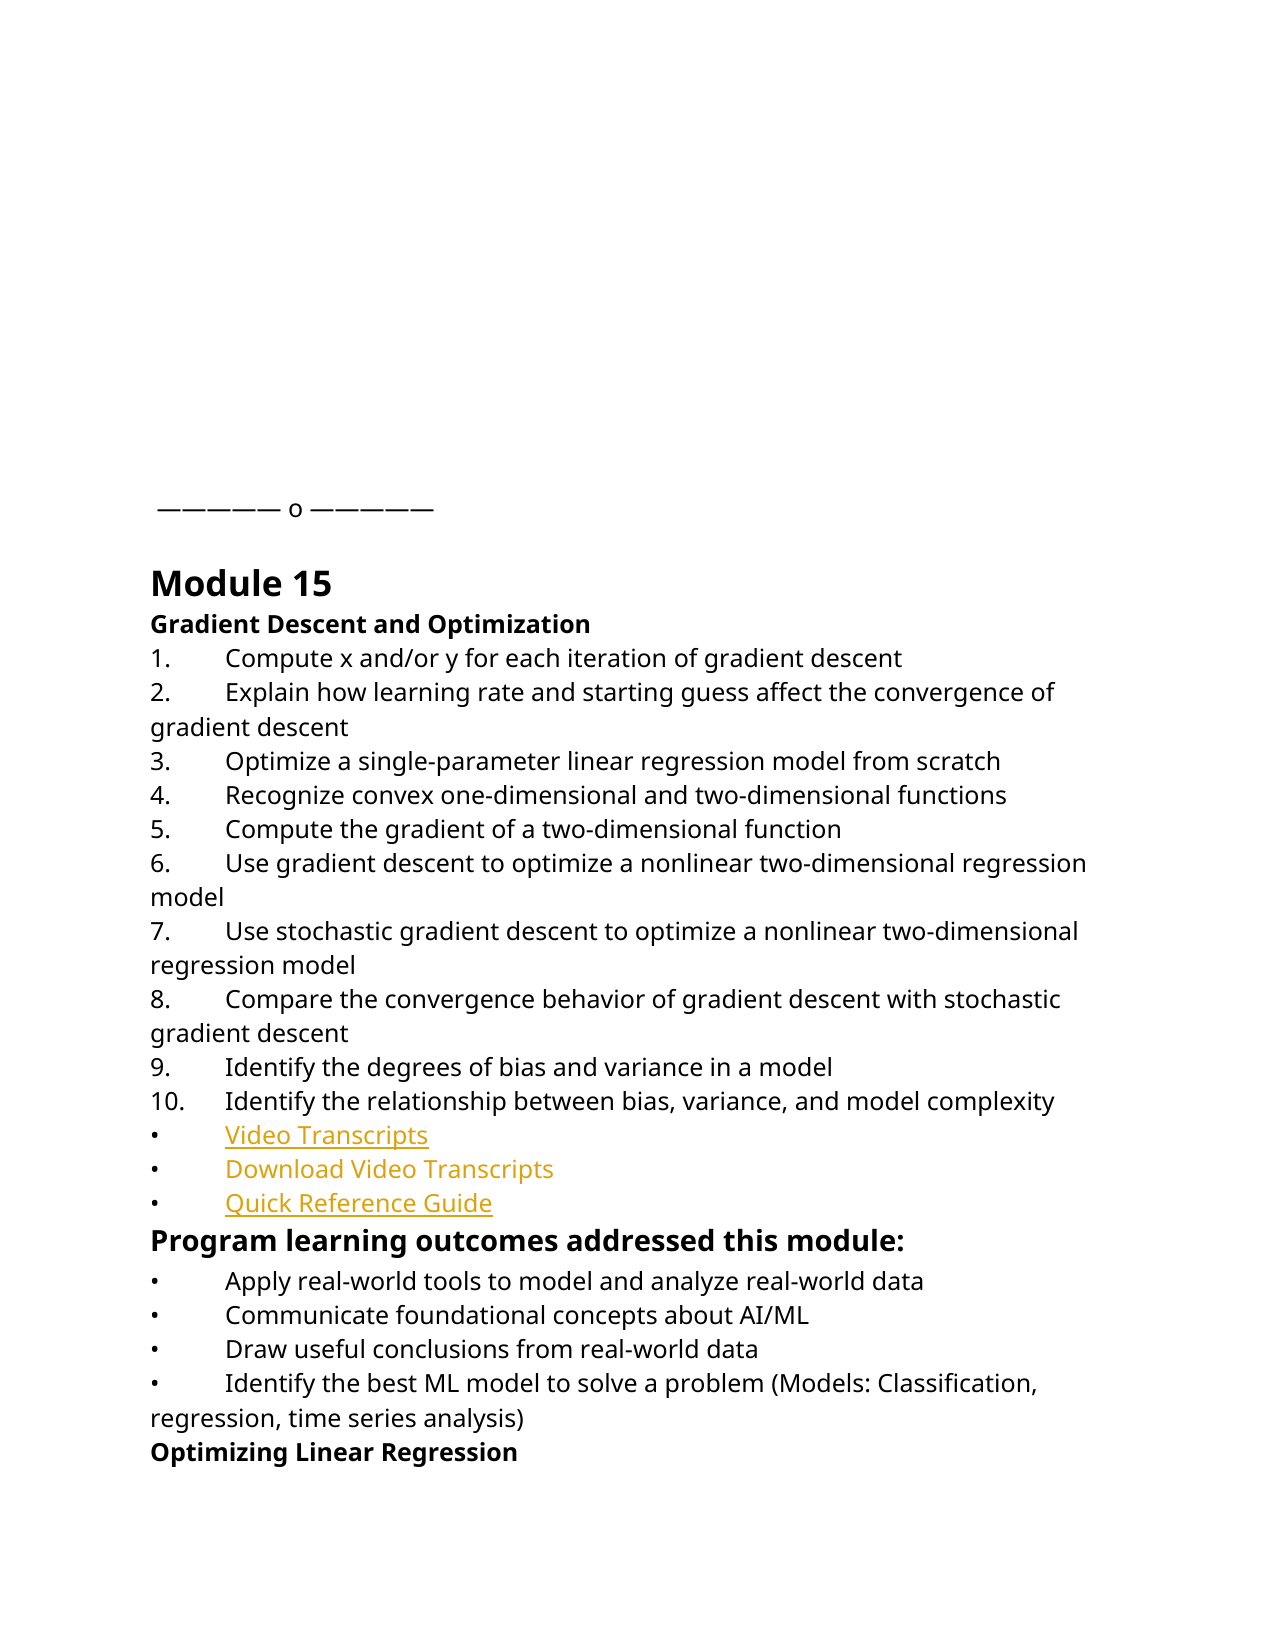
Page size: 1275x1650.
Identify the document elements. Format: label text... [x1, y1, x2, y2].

text Program learning outcomes addressed this module: [150, 1220, 1125, 1260]
list Video Transcripts [150, 1118, 1125, 1152]
list Optimize a single-parameter linear regression model from scratch [150, 743, 1125, 777]
list Use gradient descent to optimize a nonlinear two-dimensional regression model [150, 845, 1125, 913]
list Explain how learning rate and starting guess affect the convergence of gradient descent [150, 675, 1125, 743]
list Compute x and/or y for each iteration of gradient descent [150, 641, 1125, 675]
list Draw useful conclusions from real-world data [150, 1332, 1125, 1366]
list Compare the convergence behavior of gradient descent with stochastic gradient descent [150, 982, 1125, 1050]
list Communicate foundational concepts about AI/ML [150, 1298, 1125, 1332]
list Identify the relationship between bias, variance, and model complexity [150, 1084, 1125, 1118]
list Use stochastic gradient descent to optimize a nonlinear two-dimensional regression model [150, 913, 1125, 982]
list Quick Reference Guide [150, 1186, 1125, 1220]
text Gradient Descent and Optimization [150, 607, 1125, 641]
list Compute the gradient of a two-dimensional function [150, 811, 1125, 845]
list Recognize convex one-dimensional and two-dimensional functions [150, 777, 1125, 811]
list Apply real-world tools to model and analyze real-world data [150, 1264, 1125, 1298]
text Module 15 [150, 559, 1125, 607]
text ————— o ————— [150, 491, 1125, 525]
list Identify the best ML model to solve a problem (Models: Classification, regression, time series analysis) [150, 1366, 1125, 1434]
list Identify the degrees of bias and variance in a model [150, 1050, 1125, 1084]
list Download Video Transcripts [150, 1152, 1125, 1186]
text Optimizing Linear Regression [150, 1434, 1125, 1468]
